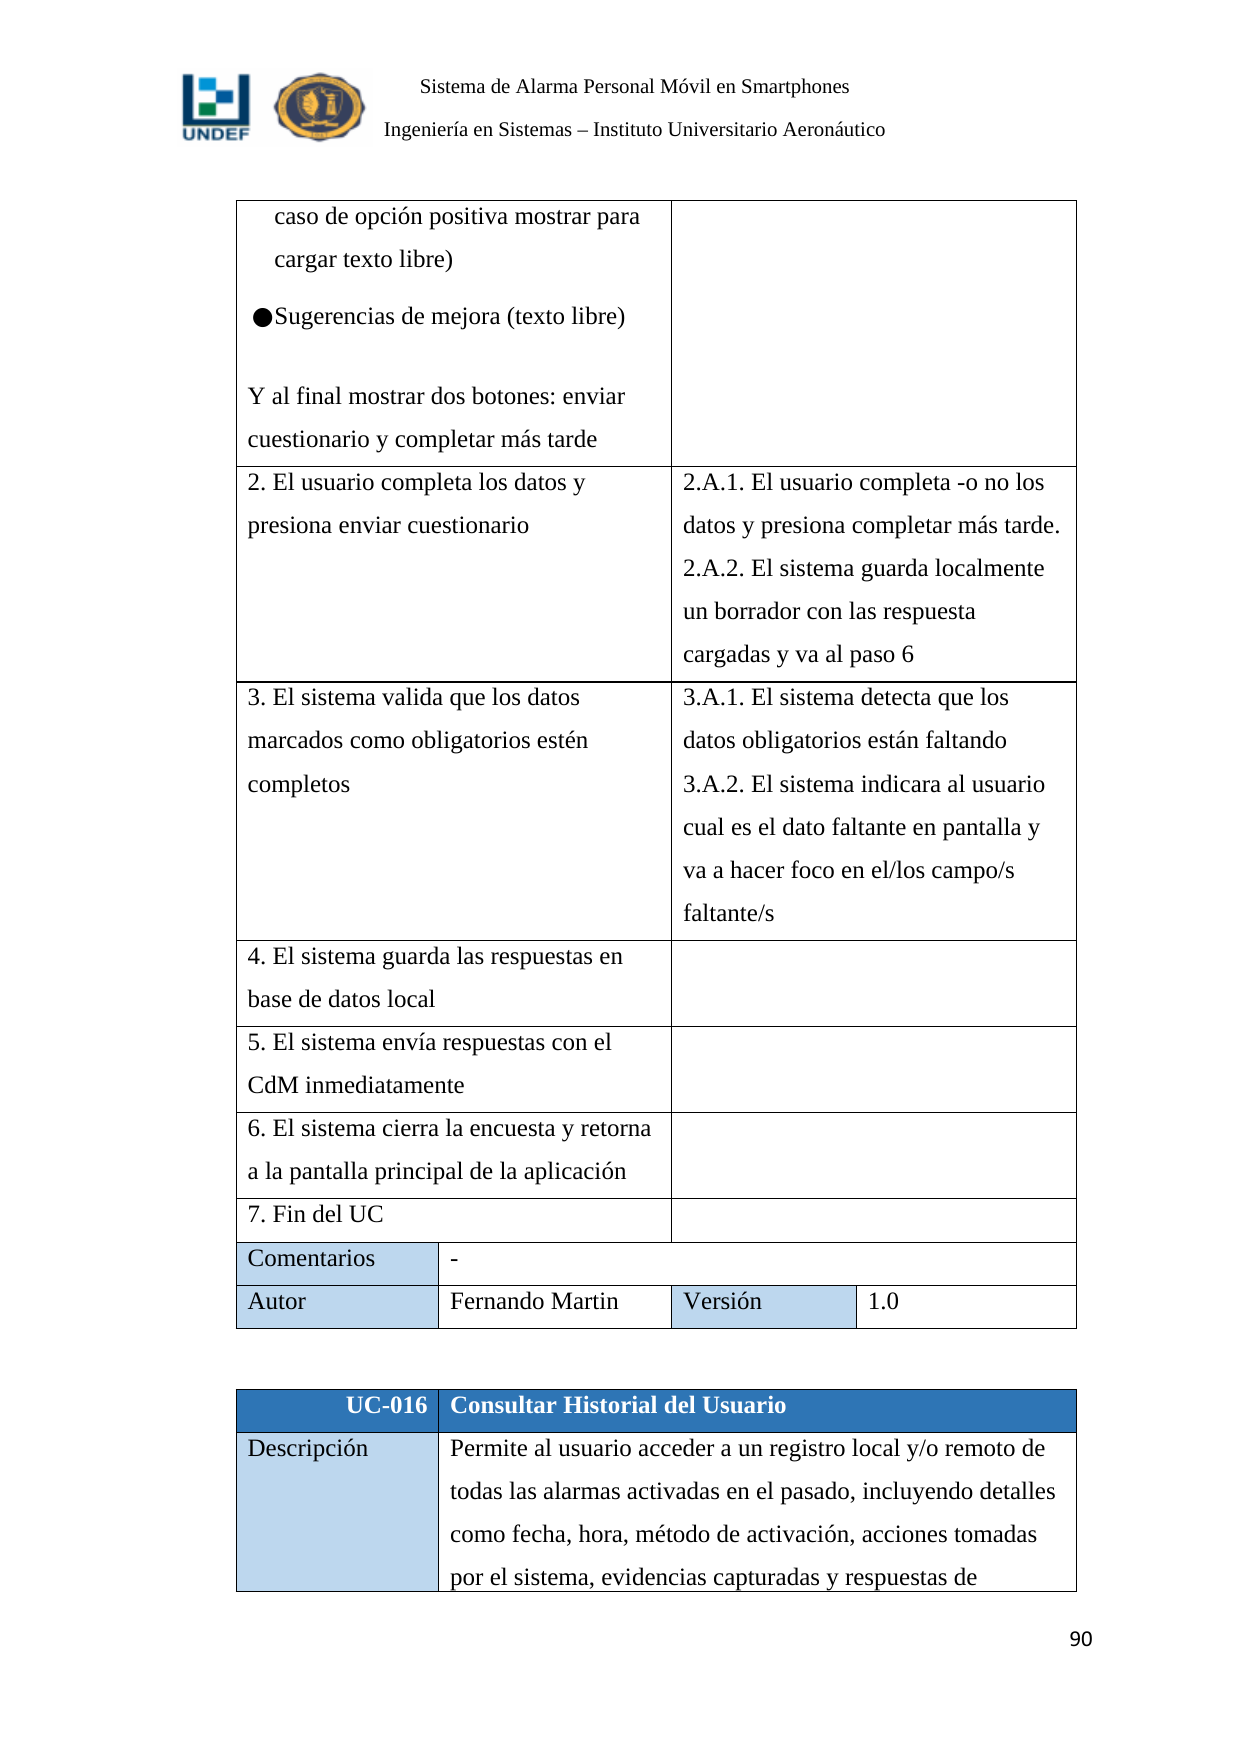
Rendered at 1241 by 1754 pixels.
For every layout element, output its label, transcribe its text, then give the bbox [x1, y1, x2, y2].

table_cell 5. El sistema envía respuestas con el CdM inmediatamente [237, 1027, 671, 1112]
table_cell 2.A.1. El usuario completa -o no los datos y presiona completar más tarde. 2.A.2. El sistema guarda localmente un borrador con las respuesta cargadas y va al paso 6 [672, 467, 1076, 681]
table_cell 3. El sistema valida que los datos marcados como obligatorios estén completos [237, 683, 671, 940]
table_cell [672, 941, 1076, 1026]
table_header Consultar Historial del Usuario [439, 1390, 1076, 1432]
table_cell Autor [237, 1286, 438, 1328]
table_cell 1.0 [857, 1286, 1076, 1328]
table_cell Versión [672, 1286, 856, 1328]
table_header UC-016 [237, 1390, 438, 1432]
table_cell Descripción [237, 1433, 438, 1591]
table_cell [672, 1199, 1076, 1242]
table_cell Comentarios [237, 1243, 438, 1285]
table_cell 3.A.1. El sistema detecta que los datos obligatorios están faltando 3.A.2. El sistema indicara al usuario cual es el dato faltante en pantalla y va a hacer foco en el/los campo/s faltante/s [672, 683, 1076, 940]
table_cell 6. El sistema cierra la encuesta y retorna a la pantalla principal de la aplicación [237, 1113, 671, 1198]
table_cell [672, 1027, 1076, 1112]
table_cell Fernando Martin [439, 1286, 671, 1328]
picture [177, 68, 373, 147]
table_cell - [439, 1243, 1076, 1285]
table_cell 2. El usuario completa los datos y presiona enviar cuestionario [237, 467, 671, 681]
table_cell 7. Fin del UC [237, 1199, 671, 1242]
table_cell 4. El sistema guarda las respuestas en base de datos local [237, 941, 671, 1026]
table_cell [672, 1113, 1076, 1198]
table_cell [672, 201, 1076, 466]
